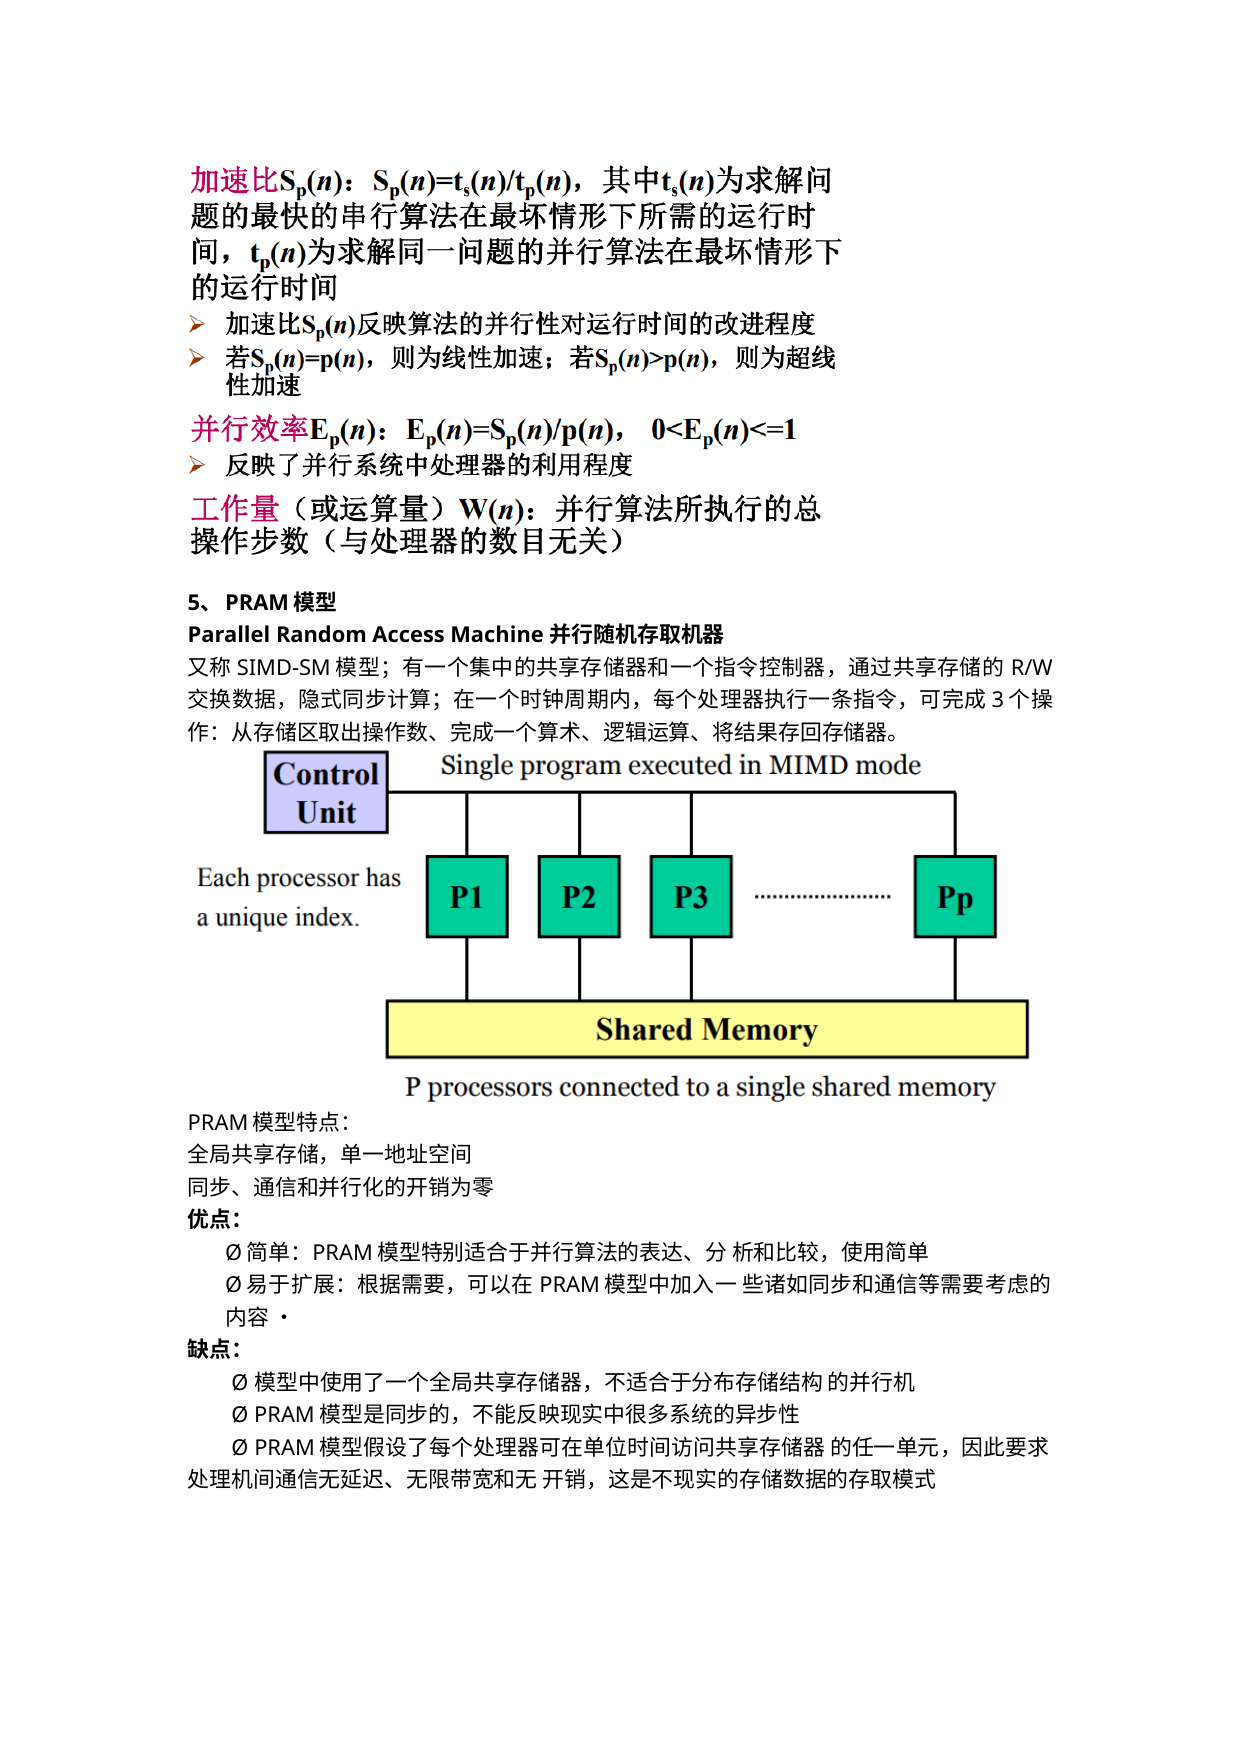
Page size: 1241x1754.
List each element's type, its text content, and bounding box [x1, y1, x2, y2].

text Ø 模型中使用了一个全局共享存储器，不适合于分布存储结构 的并行机 [187, 1364, 1053, 1397]
picture [187, 162, 848, 559]
text Parallel Random Access Machine 并行随机存取机器 [187, 617, 1053, 649]
text Ø PRAM模型是同步的，不能反映现实中很多系统的异步性 [187, 1397, 1053, 1429]
picture [187, 747, 1053, 1102]
text 缺点： [187, 1332, 1053, 1364]
text PRAM模型特点： [187, 1104, 1053, 1137]
text Ø PRAM模型假设了每个处理器可在单位时间访问共享存储器 的任一单元，因此要求处理机间通信无延迟、无限带宽和无 开销，这是不现实的存储数据的存取模式 [187, 1429, 1053, 1494]
text 优点： [187, 1202, 1053, 1234]
text 同步、通信和并行化的开销为零 [187, 1169, 1053, 1202]
list Ø易于扩展：根据需要，可以在PRAM模型中加入一 些诸如同步和通信等需要考虑的内容 • [225, 1267, 1053, 1332]
list PRAM模型 [187, 584, 1053, 617]
text 又称SIMD-SM模型；有一个集中的共享存储器和一个指令控制器，通过共享存储的R/W交换数据，隐式同步计算；在一个时钟周期内，每个处理器执行一条指令，可完成3个操作：从存储区取出操作数、完成一个算术、逻辑运算、将结果存回存储器。 [187, 649, 1053, 747]
list Ø简单：PRAM模型特别适合于并行算法的表达、分 析和比较，使用简单 [225, 1234, 1053, 1267]
text 全局共享存储，单一地址空间 [187, 1137, 1053, 1169]
